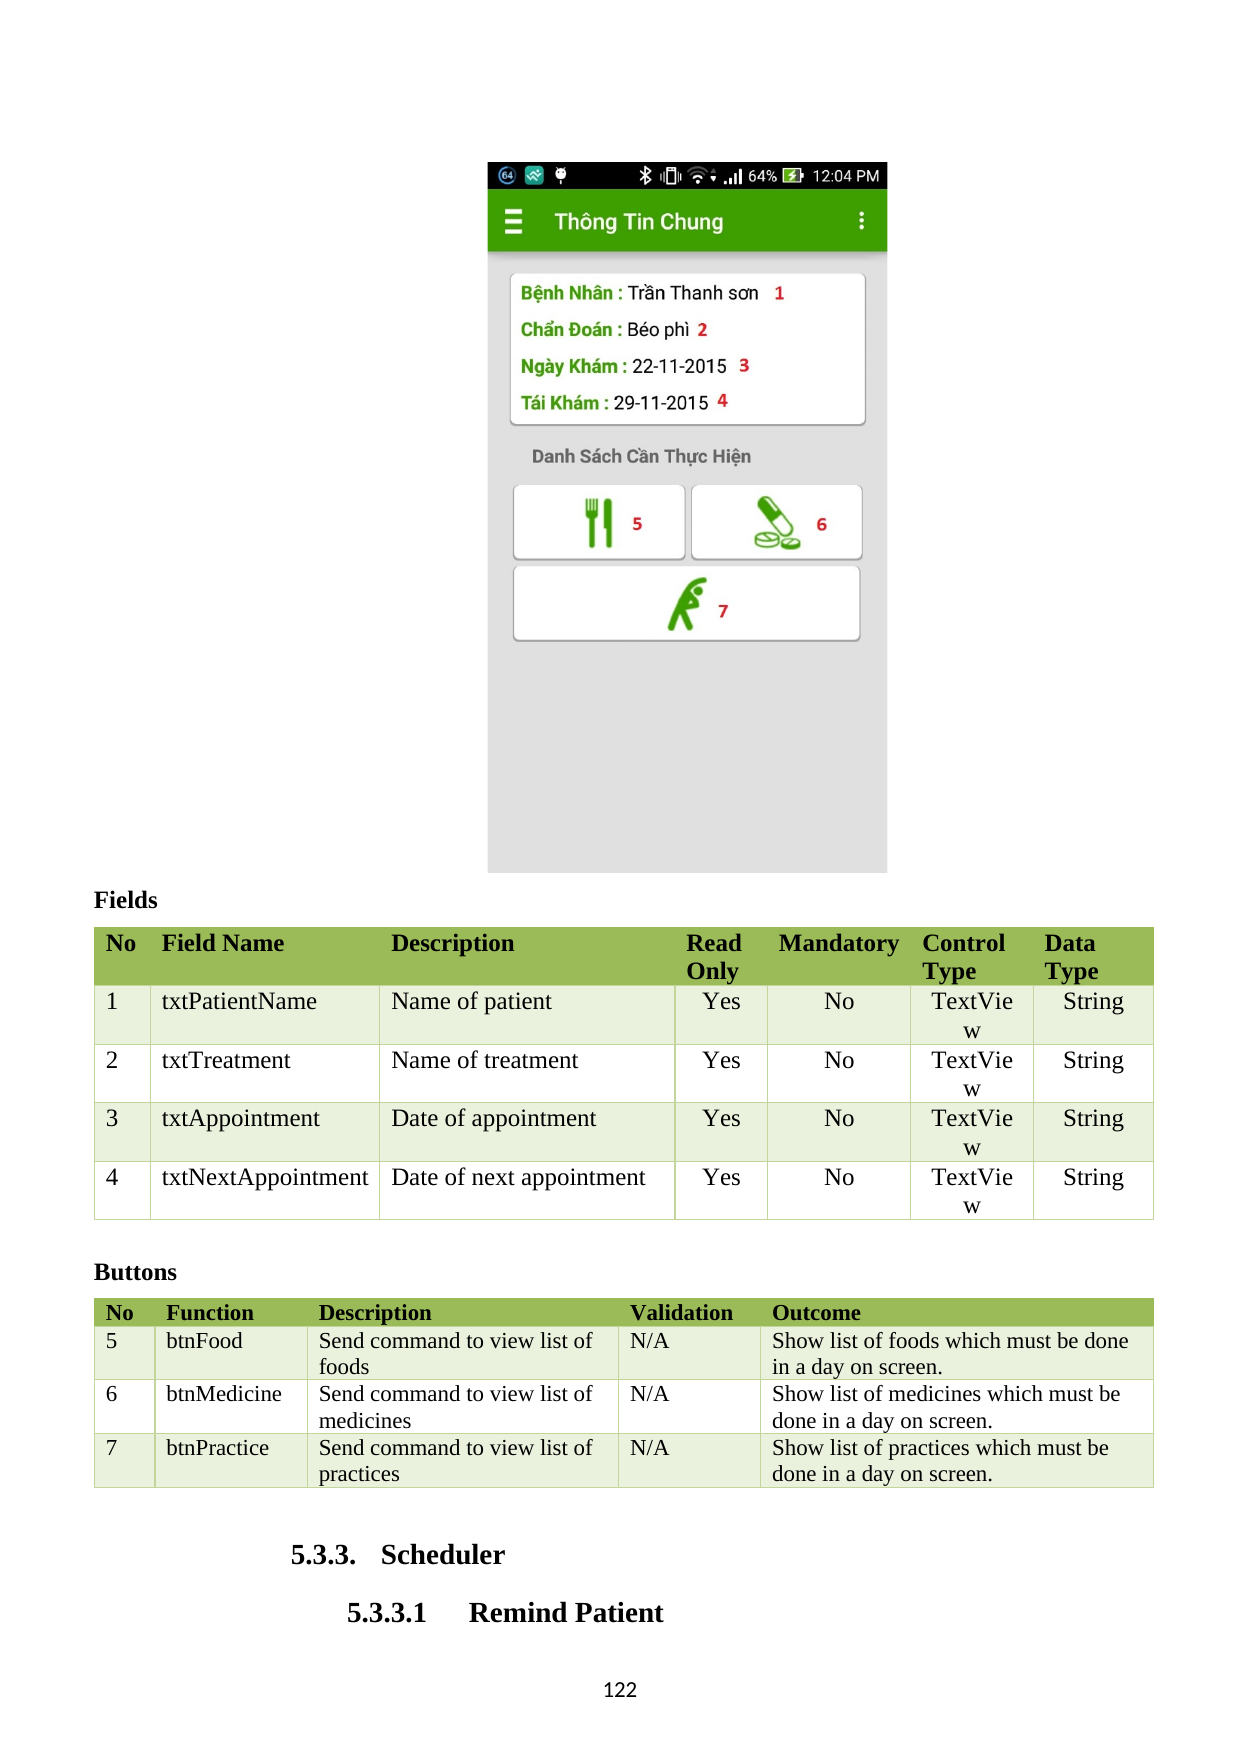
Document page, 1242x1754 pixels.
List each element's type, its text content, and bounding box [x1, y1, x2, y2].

table_cell N/A [619, 1327, 760, 1379]
table_header Data Type [1034, 928, 1153, 985]
table_cell 6 [95, 1380, 154, 1433]
table_header Description [308, 1299, 618, 1326]
table_cell No [768, 1045, 910, 1102]
table_cell btnMedicine [156, 1380, 307, 1433]
table_cell txtPatientName [151, 986, 379, 1044]
table_cell 4 [95, 1162, 150, 1219]
table_header Description [380, 928, 674, 985]
table_cell 2 [95, 1045, 150, 1102]
table_cell Name of patient [380, 986, 674, 1044]
table_cell Yes [676, 986, 767, 1044]
table_header Field Name [151, 928, 379, 985]
table_cell Show list of practices which must be done in a day on screen. [761, 1434, 1153, 1487]
table_cell txtNextAppointment [151, 1162, 379, 1219]
table_cell 3 [95, 1103, 150, 1161]
table_cell TextView [911, 1045, 1033, 1102]
table_cell txtAppointment [151, 1103, 379, 1161]
table_header Validation [619, 1299, 760, 1326]
table_cell Date of appointment [380, 1103, 674, 1161]
picture [487, 162, 888, 873]
table_header Outcome [761, 1299, 1153, 1326]
table_cell Yes [676, 1162, 767, 1219]
table_cell Yes [676, 1103, 767, 1161]
table_cell Show list of foods which must be done in a day on screen. [761, 1327, 1153, 1379]
table_header Function [156, 1299, 307, 1326]
table_header No [95, 928, 150, 985]
table_cell No [768, 1103, 910, 1161]
table_cell N/A [619, 1380, 760, 1433]
table_cell TextView [911, 1162, 1033, 1219]
subtitle Scheduler [291, 1537, 1146, 1571]
table_cell Send command to view list of medicines [308, 1380, 618, 1433]
table_cell String [1034, 986, 1153, 1044]
table_cell Yes [676, 1045, 767, 1102]
table_cell Show list of medicines which must be done in a day on screen. [761, 1380, 1153, 1433]
table_cell TextView [911, 986, 1033, 1044]
table_cell String [1034, 1045, 1153, 1102]
table_cell btnPractice [156, 1434, 307, 1487]
table_cell txtTreatment [151, 1045, 379, 1102]
table_header Mandatory [768, 928, 910, 985]
text Fields [94, 885, 1146, 914]
table_cell 7 [95, 1434, 154, 1487]
table_cell String [1034, 1103, 1153, 1161]
table_cell No [768, 1162, 910, 1219]
subtitle Remind Patient [347, 1596, 1146, 1629]
table_header Control Type [911, 928, 1033, 985]
table_header Read Only [676, 928, 767, 985]
table_cell 1 [95, 986, 150, 1044]
table_cell btnFood [156, 1327, 307, 1379]
table_cell Send command to view list of foods [308, 1327, 618, 1379]
text Buttons [94, 1257, 1146, 1286]
table_header No [95, 1299, 154, 1326]
table_cell N/A [619, 1434, 760, 1487]
table_cell 5 [95, 1327, 154, 1379]
table_cell Name of treatment [380, 1045, 674, 1102]
table_cell String [1034, 1162, 1153, 1219]
table_cell No [768, 986, 910, 1044]
table_cell TextView [911, 1103, 1033, 1161]
table_cell Send command to view list of practices [308, 1434, 618, 1487]
table_cell Date of next appointment [380, 1162, 674, 1219]
